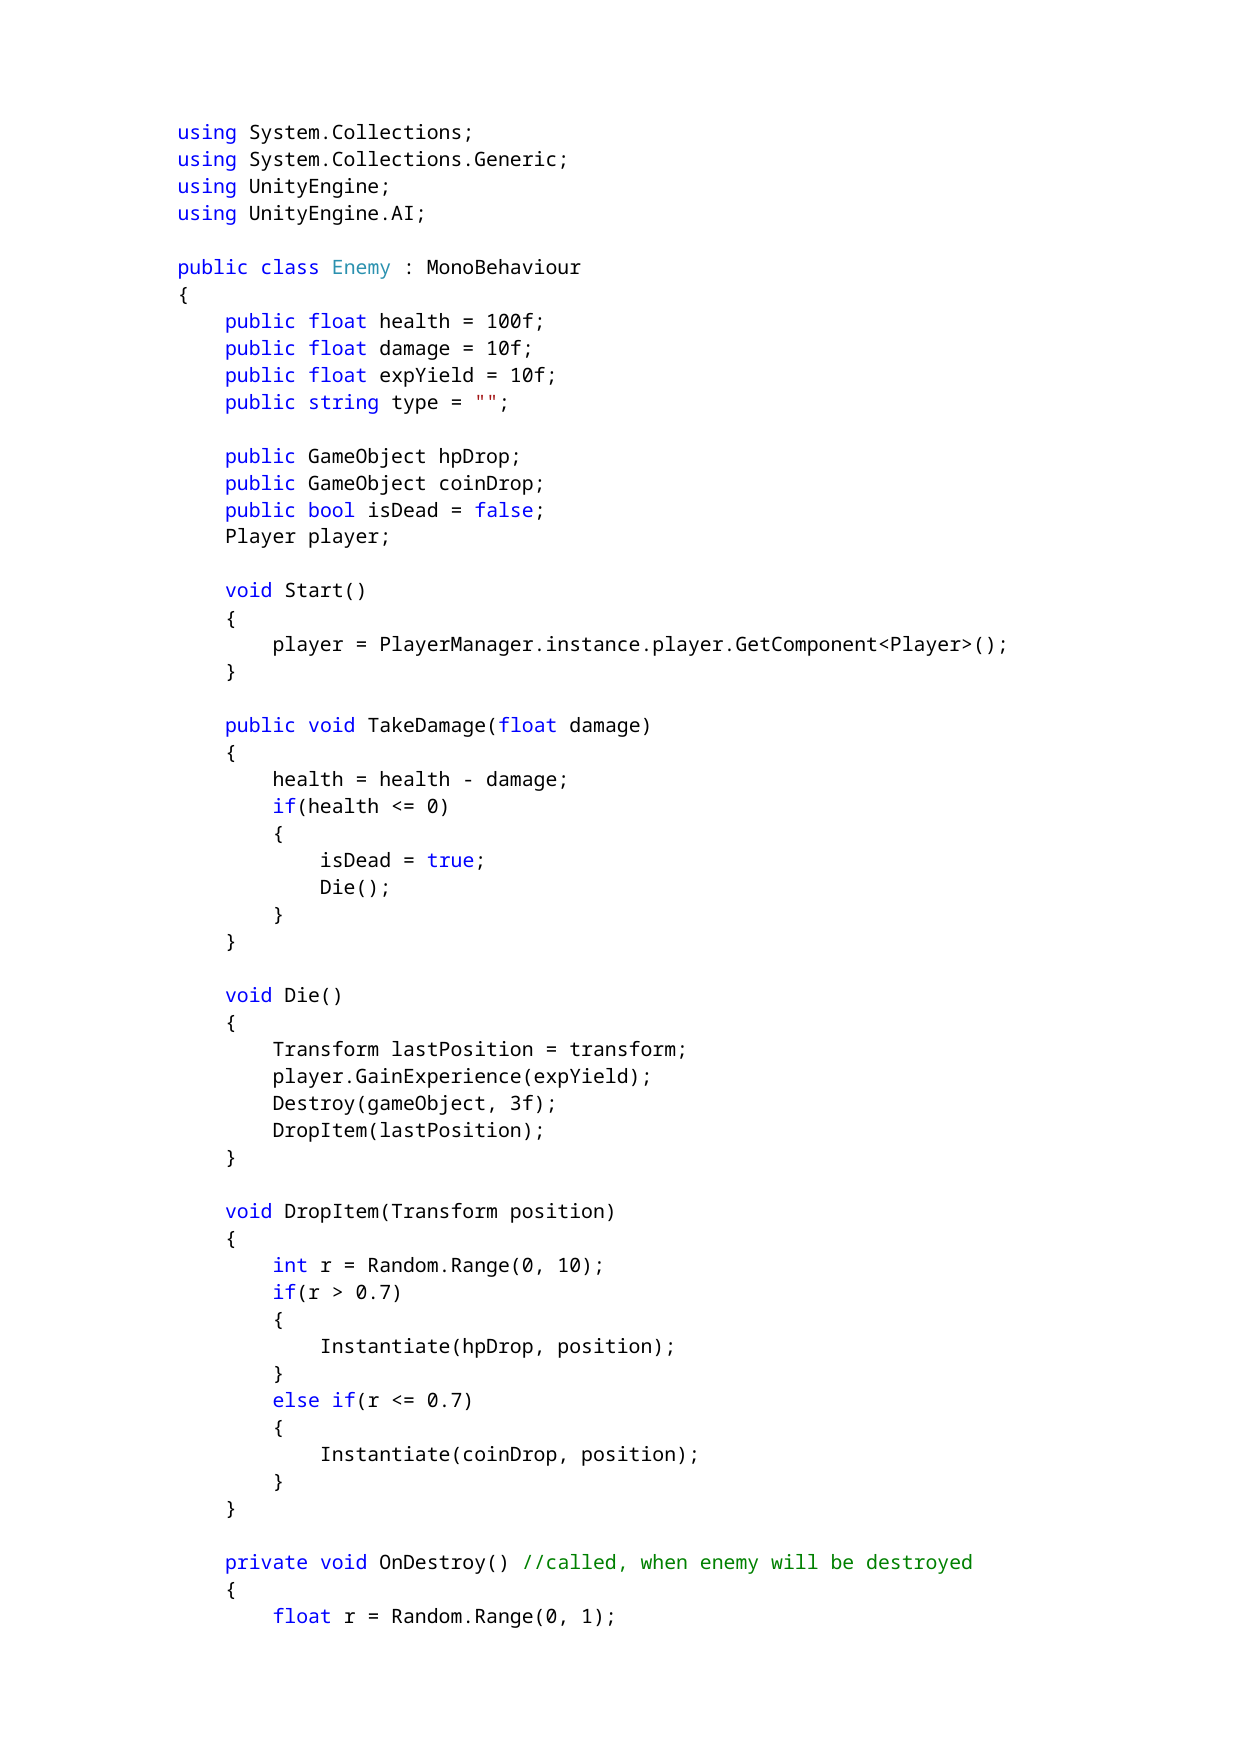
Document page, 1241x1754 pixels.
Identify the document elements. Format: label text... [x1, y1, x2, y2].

text public GameObject hpDrop; [177, 442, 1152, 469]
text } [177, 658, 1152, 685]
text { [177, 1413, 1152, 1440]
text public GameObject coinDrop; [177, 469, 1152, 496]
text using System.Collections; [177, 118, 1152, 145]
text } [177, 1143, 1152, 1170]
text Instantiate(coinDrop, position); [177, 1440, 1152, 1467]
text { [177, 280, 1152, 307]
text } [177, 927, 1152, 954]
text } [177, 1494, 1152, 1521]
text Die(); [177, 873, 1152, 901]
text public string type = ""; [177, 388, 1152, 415]
text player = PlayerManager.instance.player.GetComponent<Player>(); [177, 631, 1152, 658]
text { [177, 1305, 1152, 1332]
text float r = Random.Range(0, 1); [177, 1602, 1152, 1629]
text { [177, 604, 1152, 631]
text player.GainExperience(expYield); [177, 1062, 1152, 1089]
text Transform lastPosition = transform; [177, 1035, 1152, 1062]
text else if(r <= 0.7) [177, 1386, 1152, 1413]
text void Die() [177, 981, 1152, 1008]
text { [177, 819, 1152, 847]
text Instantiate(hpDrop, position); [177, 1332, 1152, 1359]
text using UnityEngine.AI; [177, 199, 1152, 226]
text } [177, 1359, 1152, 1386]
text Player player; [177, 523, 1152, 550]
text public float damage = 10f; [177, 334, 1152, 361]
text private void OnDestroy() //called, when enemy will be destroyed [177, 1548, 1152, 1575]
text } [177, 1467, 1152, 1494]
text DropItem(lastPosition); [177, 1116, 1152, 1143]
text void Start() [177, 577, 1152, 604]
text health = health - damage; [177, 766, 1152, 793]
text public float expYield = 10f; [177, 361, 1152, 388]
text using System.Collections.Generic; [177, 145, 1152, 172]
text if(r > 0.7) [177, 1278, 1152, 1305]
text public float health = 100f; [177, 307, 1152, 334]
text public class Enemy : MonoBehaviour [177, 253, 1152, 280]
text int r = Random.Range(0, 10); [177, 1251, 1152, 1278]
text using UnityEngine; [177, 172, 1152, 199]
text } [177, 901, 1152, 927]
text { [177, 1008, 1152, 1035]
text void DropItem(Transform position) [177, 1197, 1152, 1224]
text public bool isDead = false; [177, 496, 1152, 523]
text { [177, 1224, 1152, 1251]
text { [177, 739, 1152, 766]
text isDead = true; [177, 847, 1152, 873]
text if(health <= 0) [177, 793, 1152, 819]
text Destroy(gameObject, 3f); [177, 1089, 1152, 1116]
text public void TakeDamage(float damage) [177, 712, 1152, 739]
text { [177, 1575, 1152, 1602]
